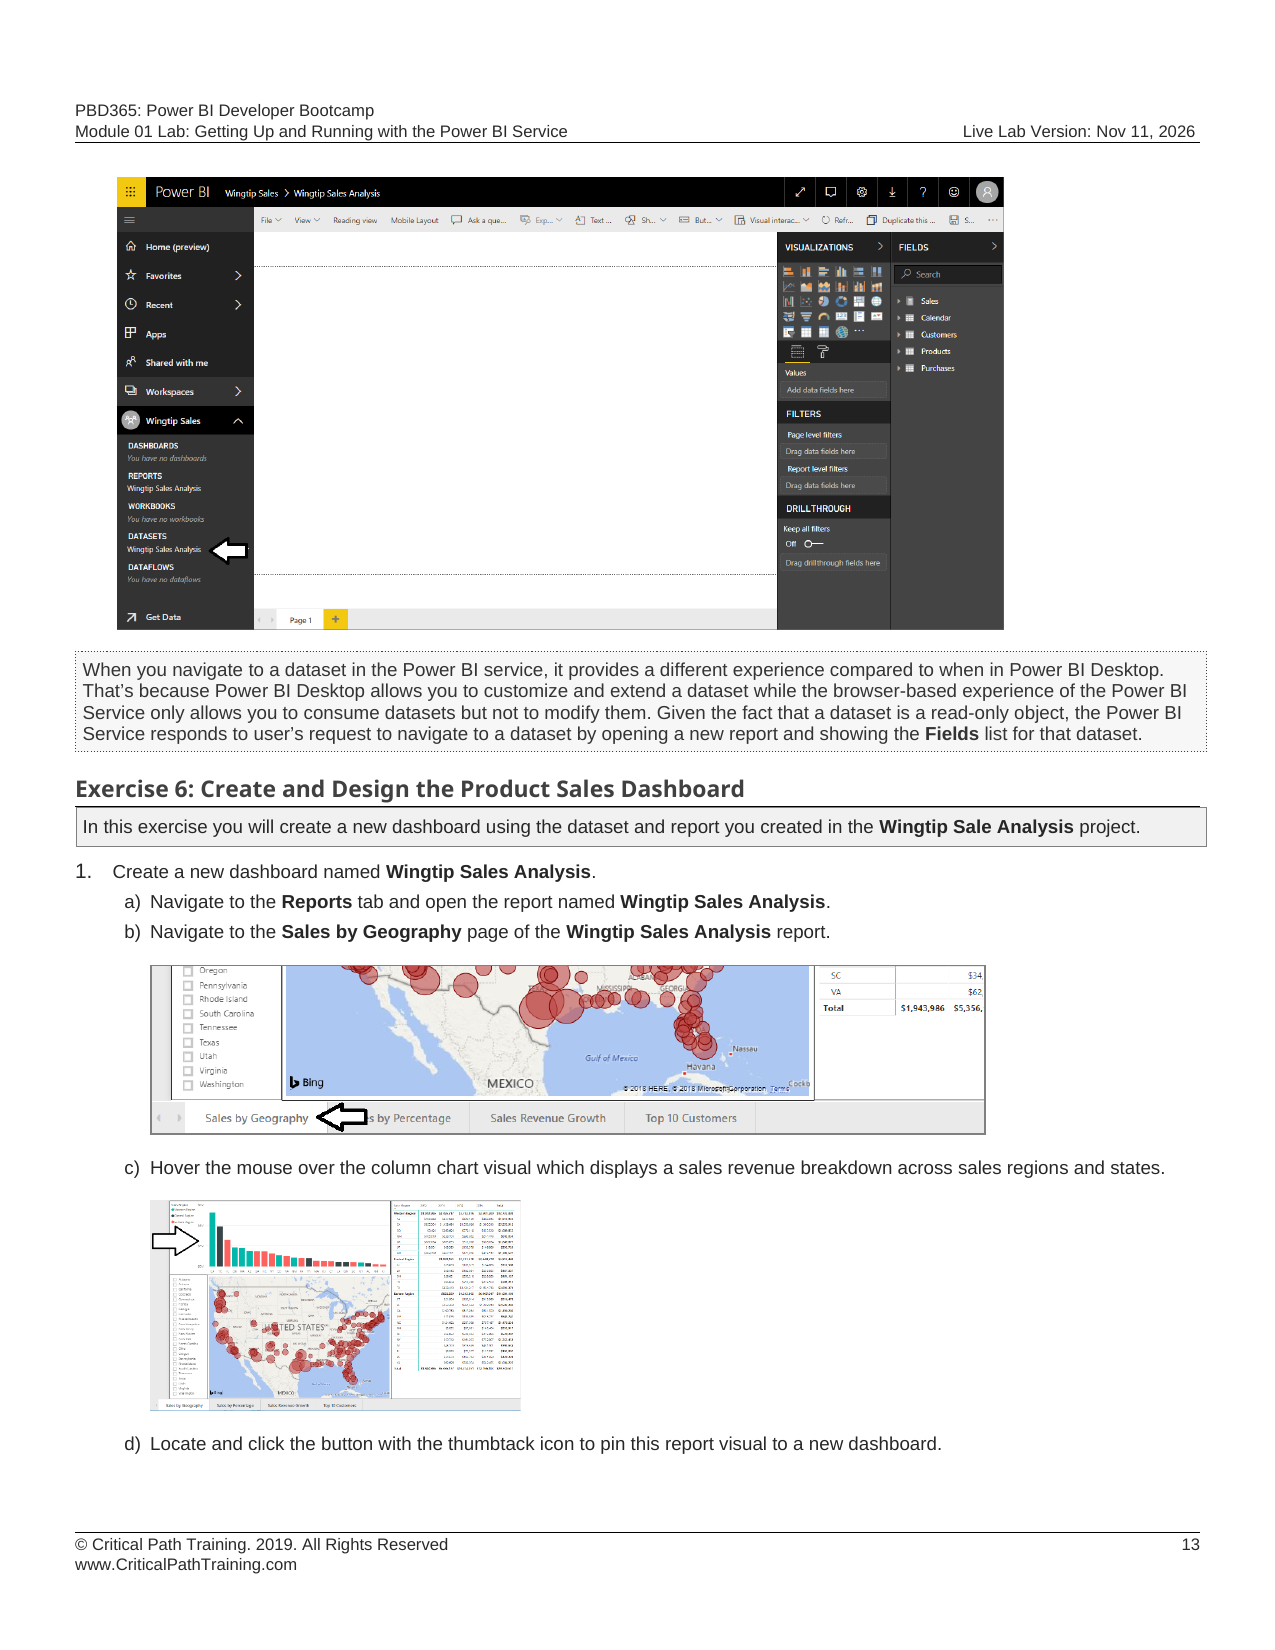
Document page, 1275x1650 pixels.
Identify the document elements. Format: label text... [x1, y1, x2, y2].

list Create a new dashboard named Wingtip Sales Analysis. [75, 859, 1200, 883]
text In this exercise you will create a new dashboard using the dataset and report you created in the Wingtip Sale Analysis project. [77, 808, 1206, 846]
picture [150, 1200, 521, 1411]
list Locate and click the button with the thumbtack icon to pin this report visual to a new dashboard. [124, 1433, 1200, 1454]
list Hover the mouse over the column chart visual which displays a sales revenue breakdown across sales regions and states. [124, 1157, 1200, 1178]
text Navigate to the Reports tab and open the report named Wingtip Sales Analysis. [124, 891, 1200, 913]
picture [152, 966, 984, 1133]
list Navigate to the Sales by Geography page of the Wingtip Sales Analysis report. [124, 921, 1200, 943]
text When you navigate to a dataset in the Power BI service, it provides a different experience compared to when in Power BI Desktop. That’s because Power BI Desktop allows you to customize and extend a dataset while the browser-based experience of the Power BI Service only allows you to consume datasets but not to modify them. Given the fact that a dataset is a read-only object, the Power BI Service responds to user’s request to navigate to a dataset by opening a new report and showing the Fields list for that dataset. [75, 651, 1207, 752]
picture [117, 177, 1004, 630]
subtitle Exercise 6: Create and Design the Product Sales Dashboard [75, 773, 1200, 806]
